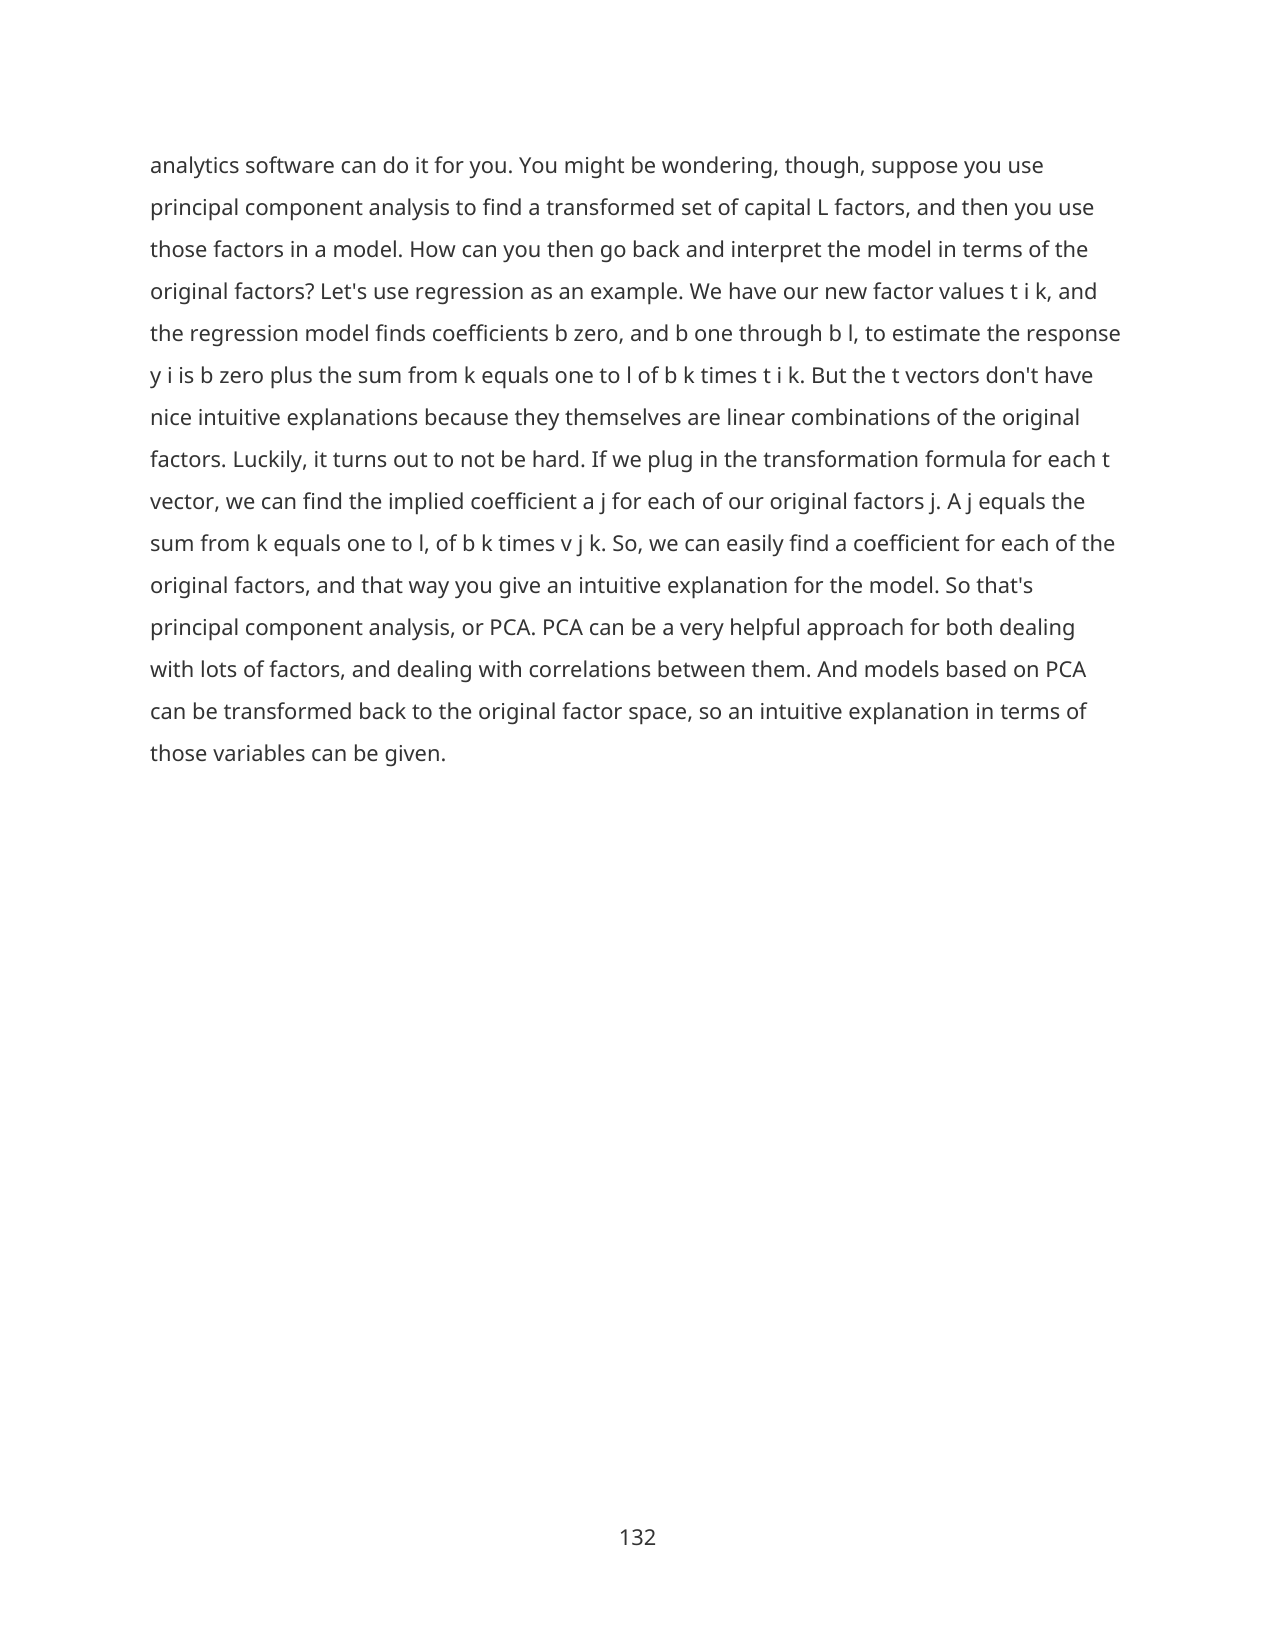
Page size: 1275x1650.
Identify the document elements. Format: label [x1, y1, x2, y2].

text [150, 150, 1125, 767]
